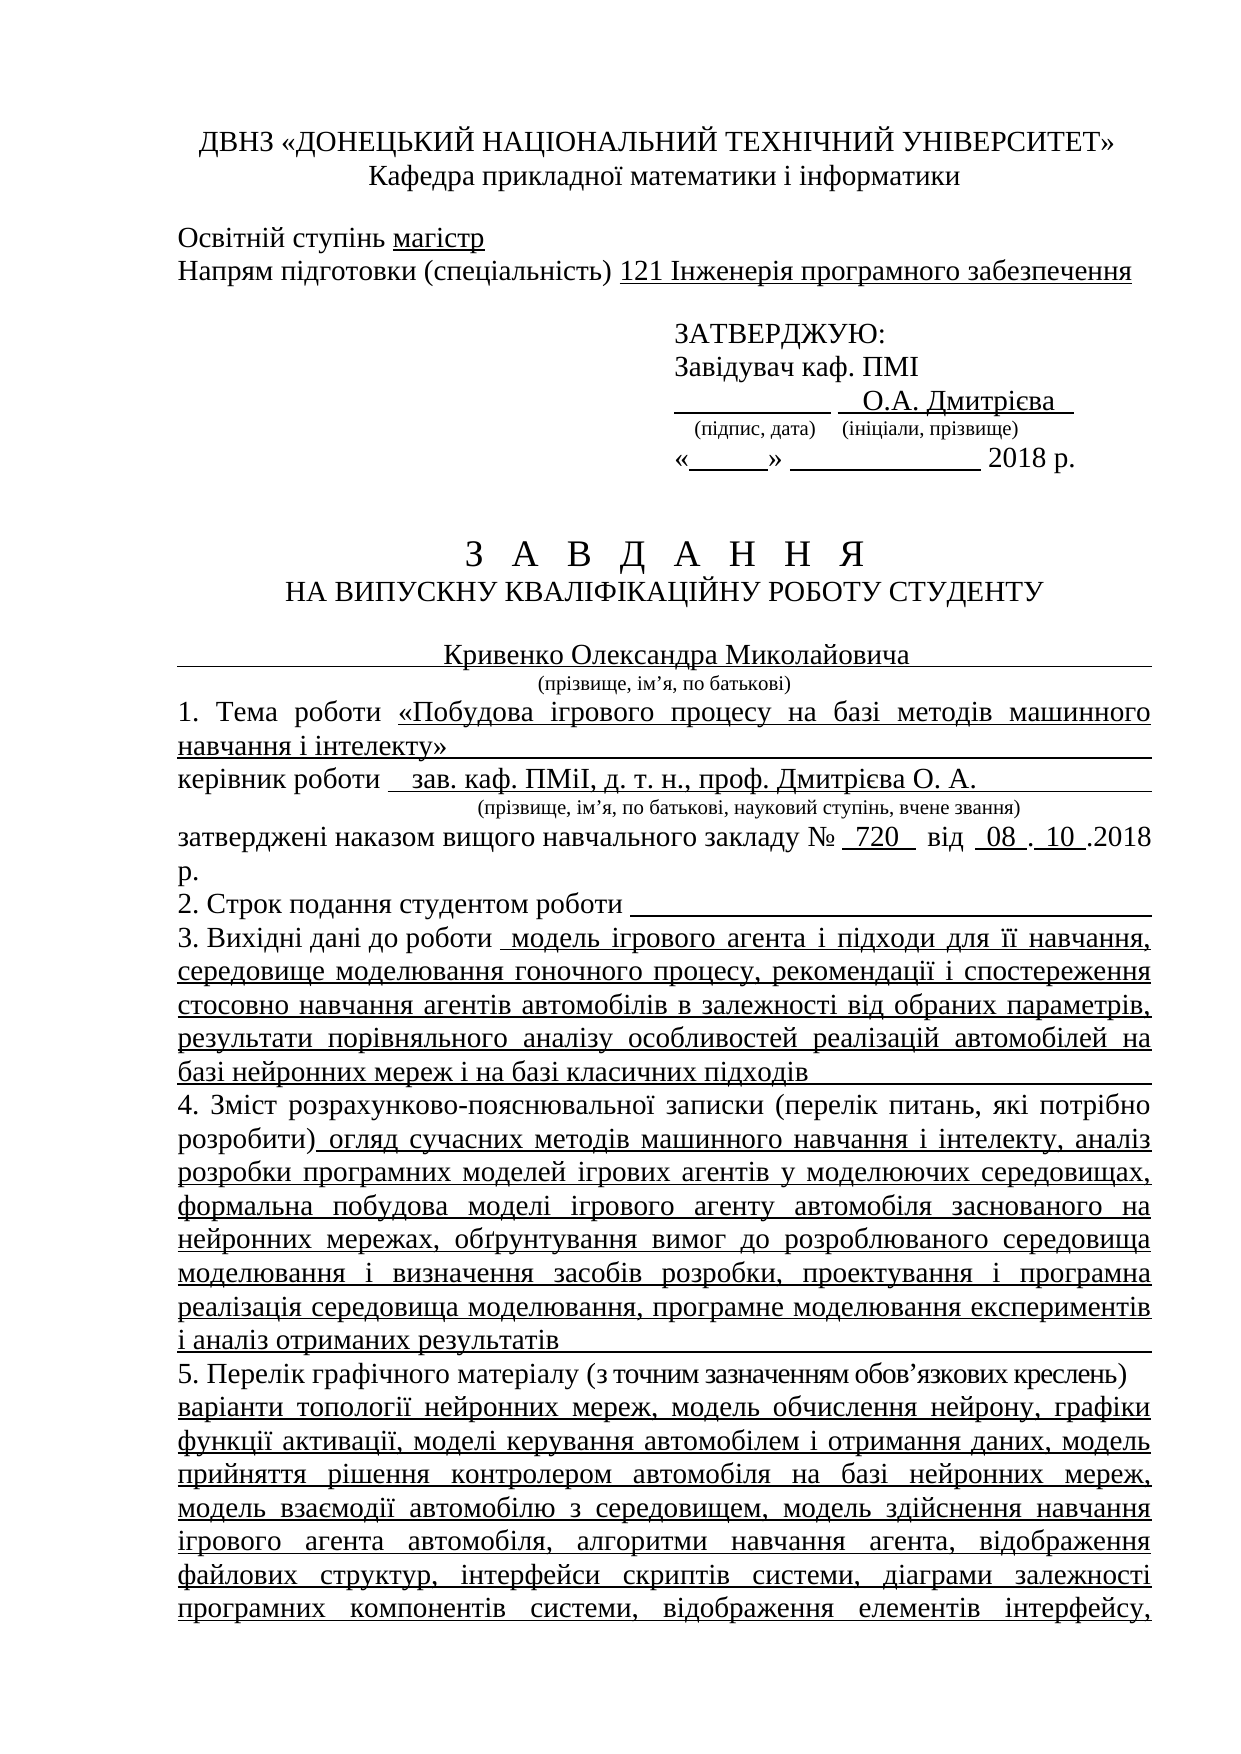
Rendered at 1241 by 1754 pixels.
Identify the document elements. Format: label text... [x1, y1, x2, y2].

text Освітній ступінь магістр [177, 220, 1152, 253]
text 2. Строк подання студентом роботи [177, 886, 1152, 920]
text ЗАТВЕРДЖУЮ: [674, 316, 1152, 349]
text (підпис, дата) (ініціали, прізвище) [674, 416, 1152, 440]
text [177, 1587, 1152, 1620]
text затверджені наказом вищого навчального закладу № 720 від 08 . 10 .2018 р. [177, 819, 1152, 886]
text 4. Зміст розрахунково-пояснювальної записки (перелік питань, які потрібно розробити) огляд сучасних методів машинного навчання і інтелекту, аналіз розробки програмних моделей ігрових агентів у моделюючих середовищах, формальна побудова моделі ігрового агенту автомобіля заснованого на нейронних мережах, обґрунтування вимог до розроблюваного середовища моделювання і визначення засобів розробки, проектування і програмна реалізація середовища моделювання, програмне моделювання експериментів і аналіз отриманих результатів [177, 1285, 1152, 1318]
text О.А. Дмитрієва [674, 383, 1152, 416]
text 4. Зміст розрахунково-пояснювальної записки (перелік питань, які потрібно розробити) огляд сучасних методів машинного навчання і інтелекту, аналіз розробки програмних моделей ігрових агентів у моделюючих середовищах, формальна побудова моделі ігрового агенту автомобіля заснованого на нейронних мережах, обґрунтування вимог до розроблюваного середовища моделювання і визначення засобів розробки, проектування і програмна реалізація середовища моделювання, програмне моделювання експериментів і аналіз отриманих результатів [177, 1087, 1152, 1184]
text 3. Вихідні дані до роботи модель ігрового агента і підходи для її навчання, середовище моделювання гоночного процесу, рекомендації і спостереження стосовно навчання агентів автомобілів в залежності від обраних параметрів, результати порівняльного аналізу особливостей реалізацій автомобілей на базі нейронних мереж і на базі класичних підходів [177, 920, 1152, 1016]
text 3. Вихідні дані до роботи модель ігрового агента і підходи для її навчання, середовище моделювання гоночного процесу, рекомендації і спостереження стосовно навчання агентів автомобілів в залежності від обраних параметрів, результати порівняльного аналізу особливостей реалізацій автомобілей на базі нейронних мереж і на базі класичних підходів [177, 1017, 1152, 1049]
text Напрям підготовки (спеціальність) 121 Інженерія програмного забезпечення [177, 253, 1152, 287]
text (прізвище, ім’я, по батькові, науковий ступінь, вчене звання) [402, 795, 1152, 819]
text Кафедра прикладної математики і інформатики [177, 158, 1152, 191]
text З А В Д А Н Н Я [177, 531, 1152, 574]
text Завідувач каф. ПМІ [674, 349, 1152, 383]
text НА ВИПУСКНУ КВАЛІФІКАЦІЙНУ РОБОТУ СТУДЕНТУ [177, 574, 1152, 608]
text Кривенко Олександра Миколайовича [177, 637, 1152, 666]
text 4. Зміст розрахунково-пояснювальної записки (перелік питань, які потрібно розробити) огляд сучасних методів машинного навчання і інтелекту, аналіз розробки програмних моделей ігрових агентів у моделюючих середовищах, формальна побудова моделі ігрового агенту автомобіля заснованого на нейронних мережах, обґрунтування вимог до розроблюваного середовища моделювання і визначення засобів розробки, проектування і програмна реалізація середовища моделювання, програмне моделювання експериментів і аналіз отриманих результатів [177, 1185, 1152, 1284]
text 5. Перелік графічного матеріалу (з точним зазначенням обов’язкових креслень) [177, 1356, 1152, 1389]
text керівник роботи зав. каф. ПМіІ, д. т. н., проф. Дмитрієва О. А. [177, 762, 1152, 795]
text « » 2018 р. [674, 440, 1152, 474]
text 3. Вихідні дані до роботи модель ігрового агента і підходи для її навчання, середовище моделювання гоночного процесу, рекомендації і спостереження стосовно навчання агентів автомобілів в залежності від обраних параметрів, результати порівняльного аналізу особливостей реалізацій автомобілей на базі нейронних мереж і на базі класичних підходів [177, 1050, 1152, 1083]
text (прізвище, ім’я, по батькові) [177, 670, 1152, 694]
text 1. Тема роботи «Побудова ігрового процесу на базі методів машинного навчання і інтелекту» [177, 694, 1152, 757]
text ДВНЗ «ДОНЕЦЬКИЙ НАЦІОНАЛЬНИЙ ТЕХНІЧНИЙ УНІВЕРСИТЕТ» [133, 124, 1152, 158]
